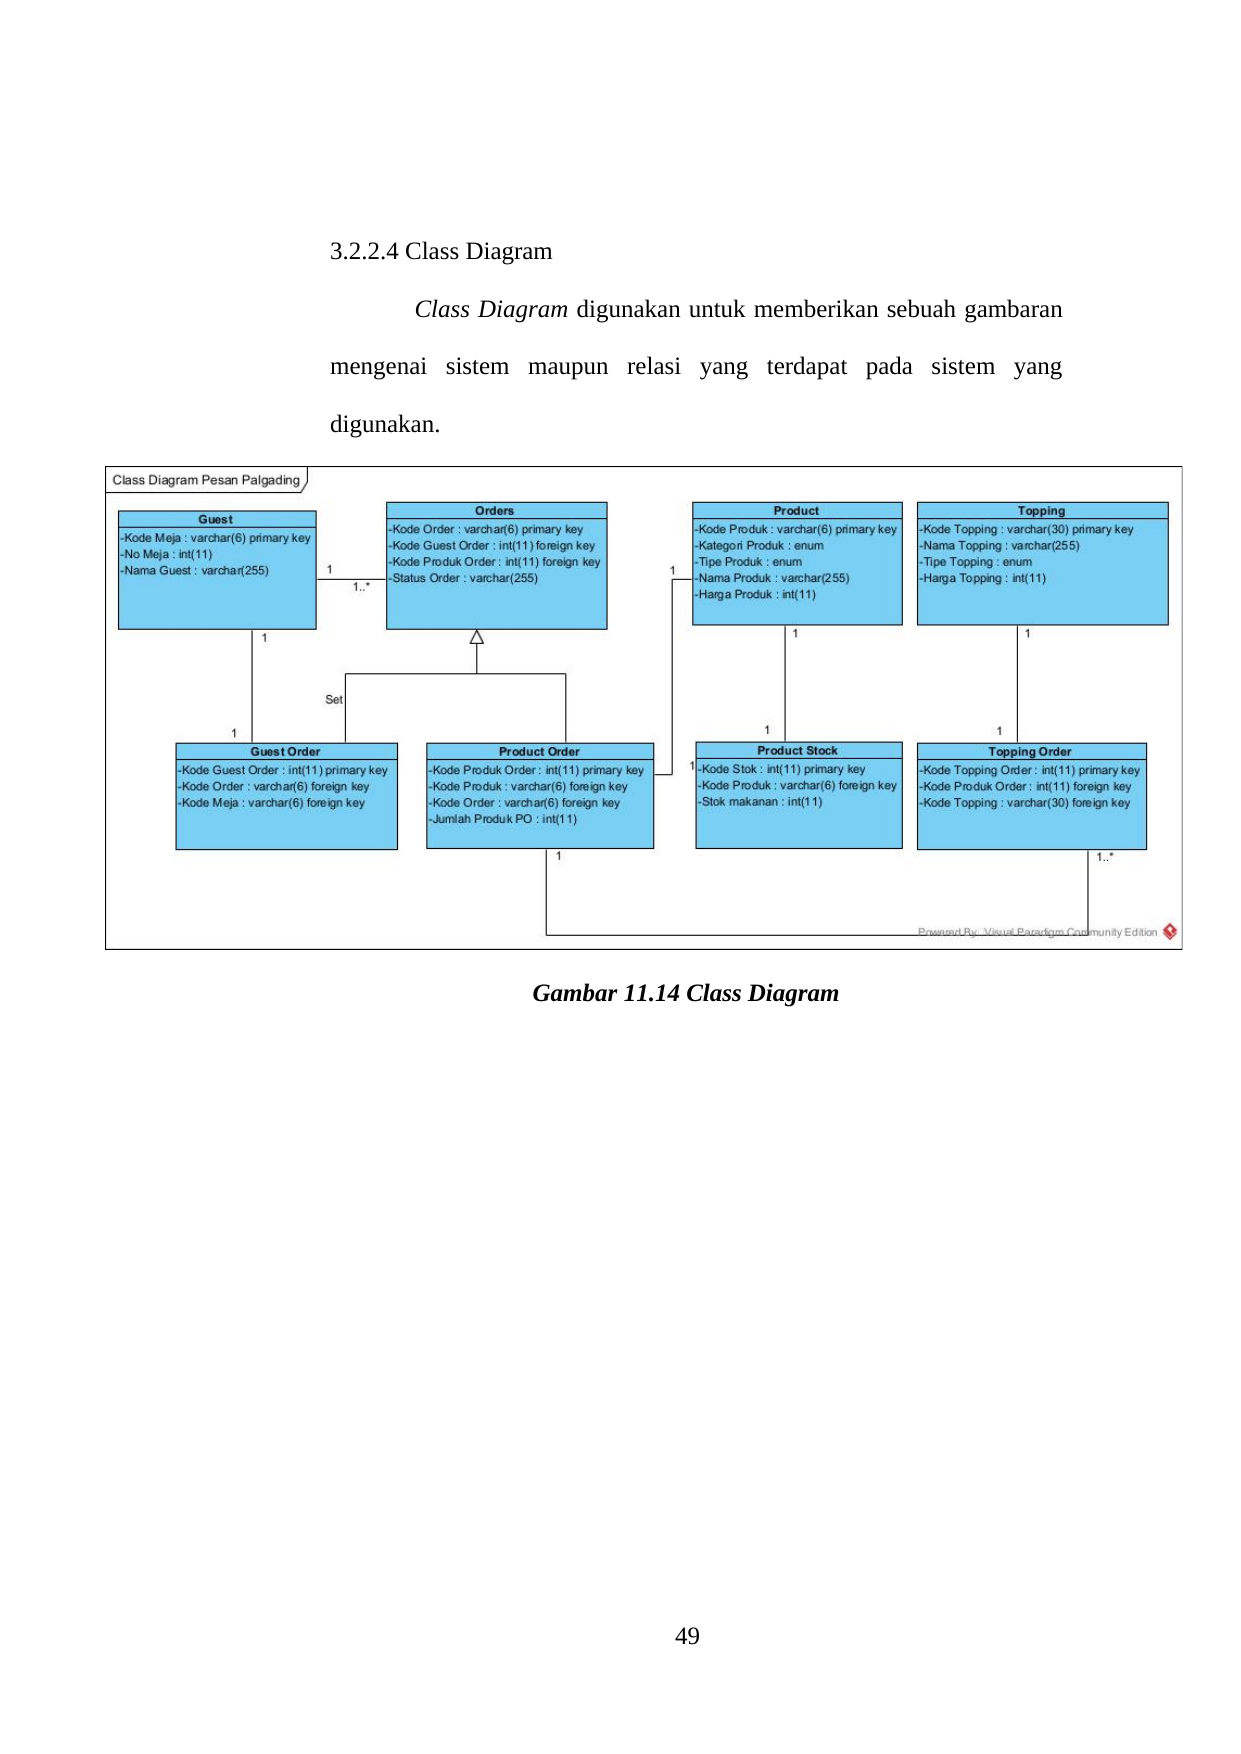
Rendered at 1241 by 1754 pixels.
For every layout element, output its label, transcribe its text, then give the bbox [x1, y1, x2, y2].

picture [105, 466, 1183, 950]
text Class Diagram [330, 236, 1063, 265]
text Class Diagram digunakan untuk memberikan sebuah gambaran mengenai sistem maupun relasi yang terdapat pada sistem yang digunakan. [330, 294, 1063, 437]
